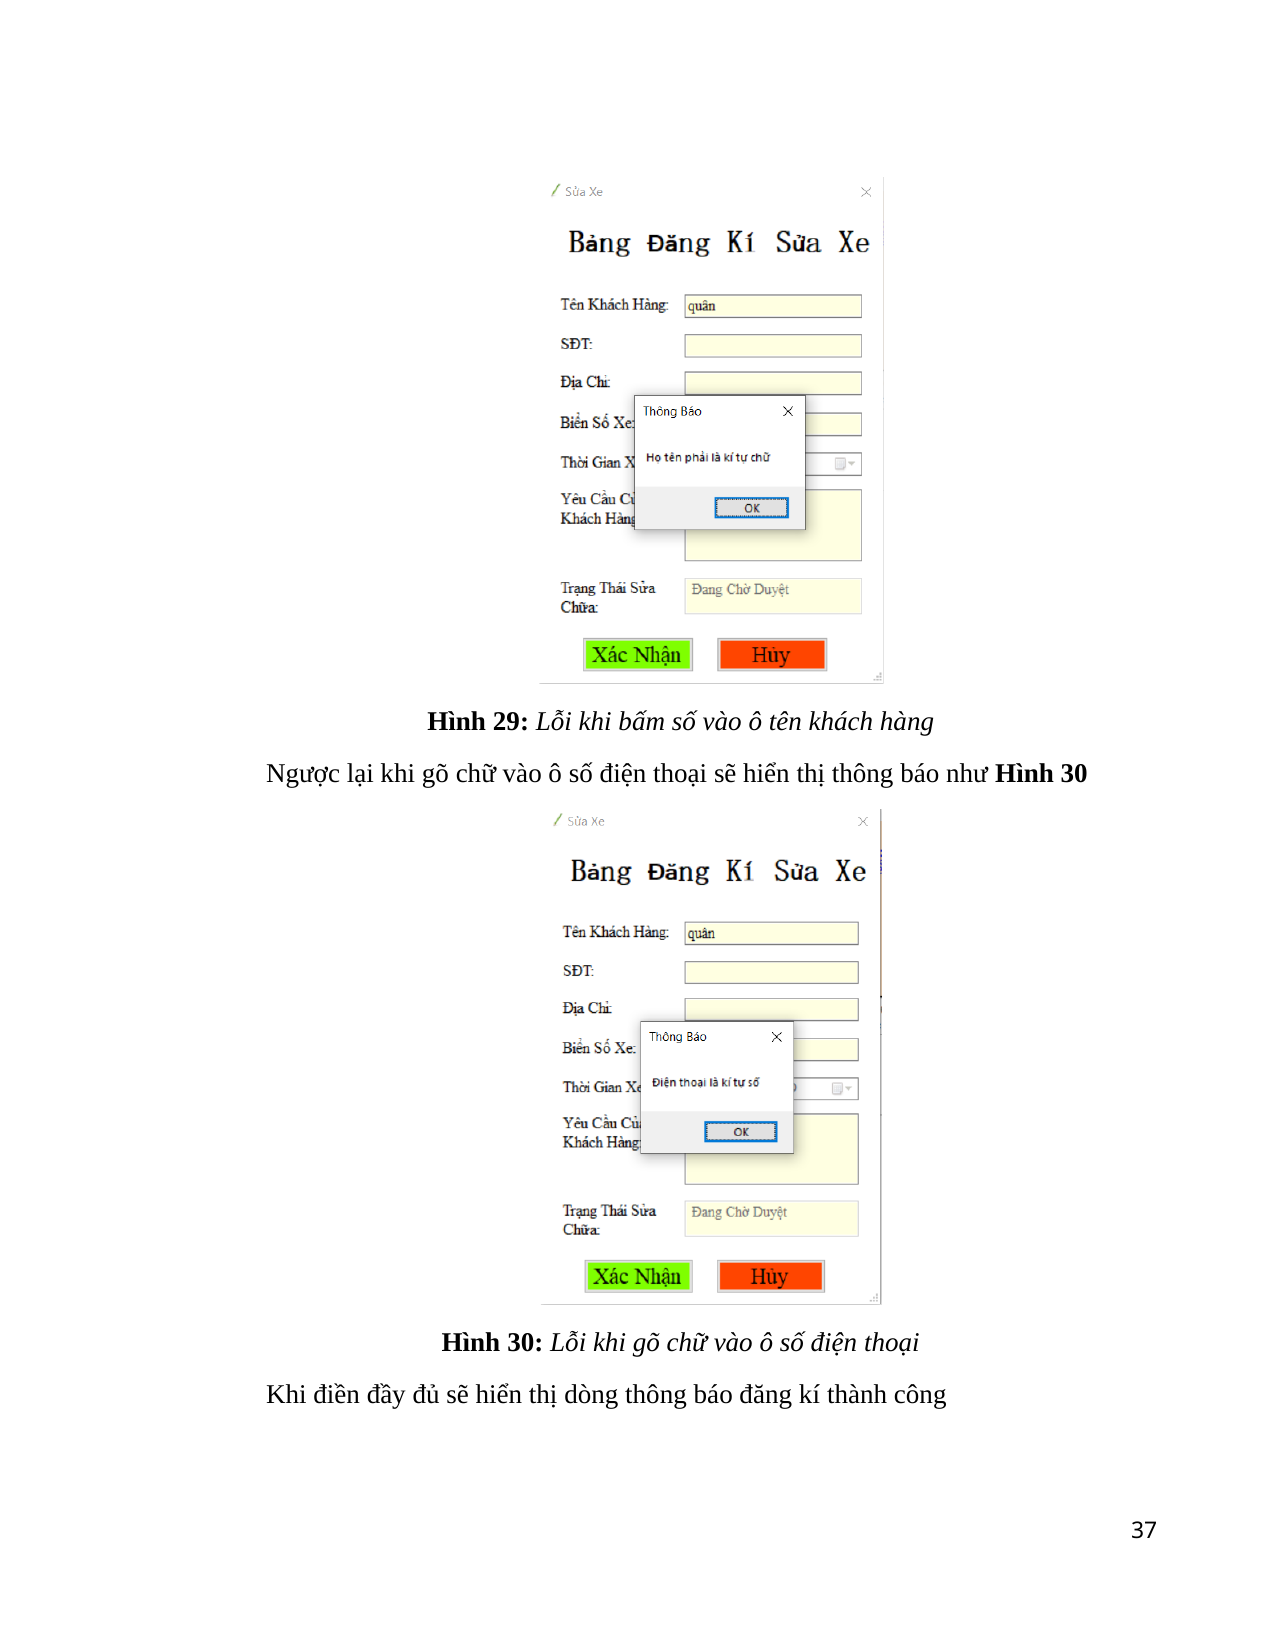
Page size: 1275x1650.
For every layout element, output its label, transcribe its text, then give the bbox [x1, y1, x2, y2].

text Hình 30: Lỗi khi gõ chữ vào ô số điện thoại [207, 1326, 1157, 1357]
picture [539, 177, 884, 684]
text Hình 29: Lỗi khi bấm số vào ô tên khách hàng [207, 705, 1157, 736]
text Ngược lại khi gõ chữ vào ô số điện thoại sẽ hiển thị thông báo như Hình 30 [266, 757, 1157, 788]
picture [540, 809, 882, 1305]
text Khi điền đầy đủ sẽ hiển thị dòng thông báo đăng kí thành công [266, 1378, 1157, 1409]
